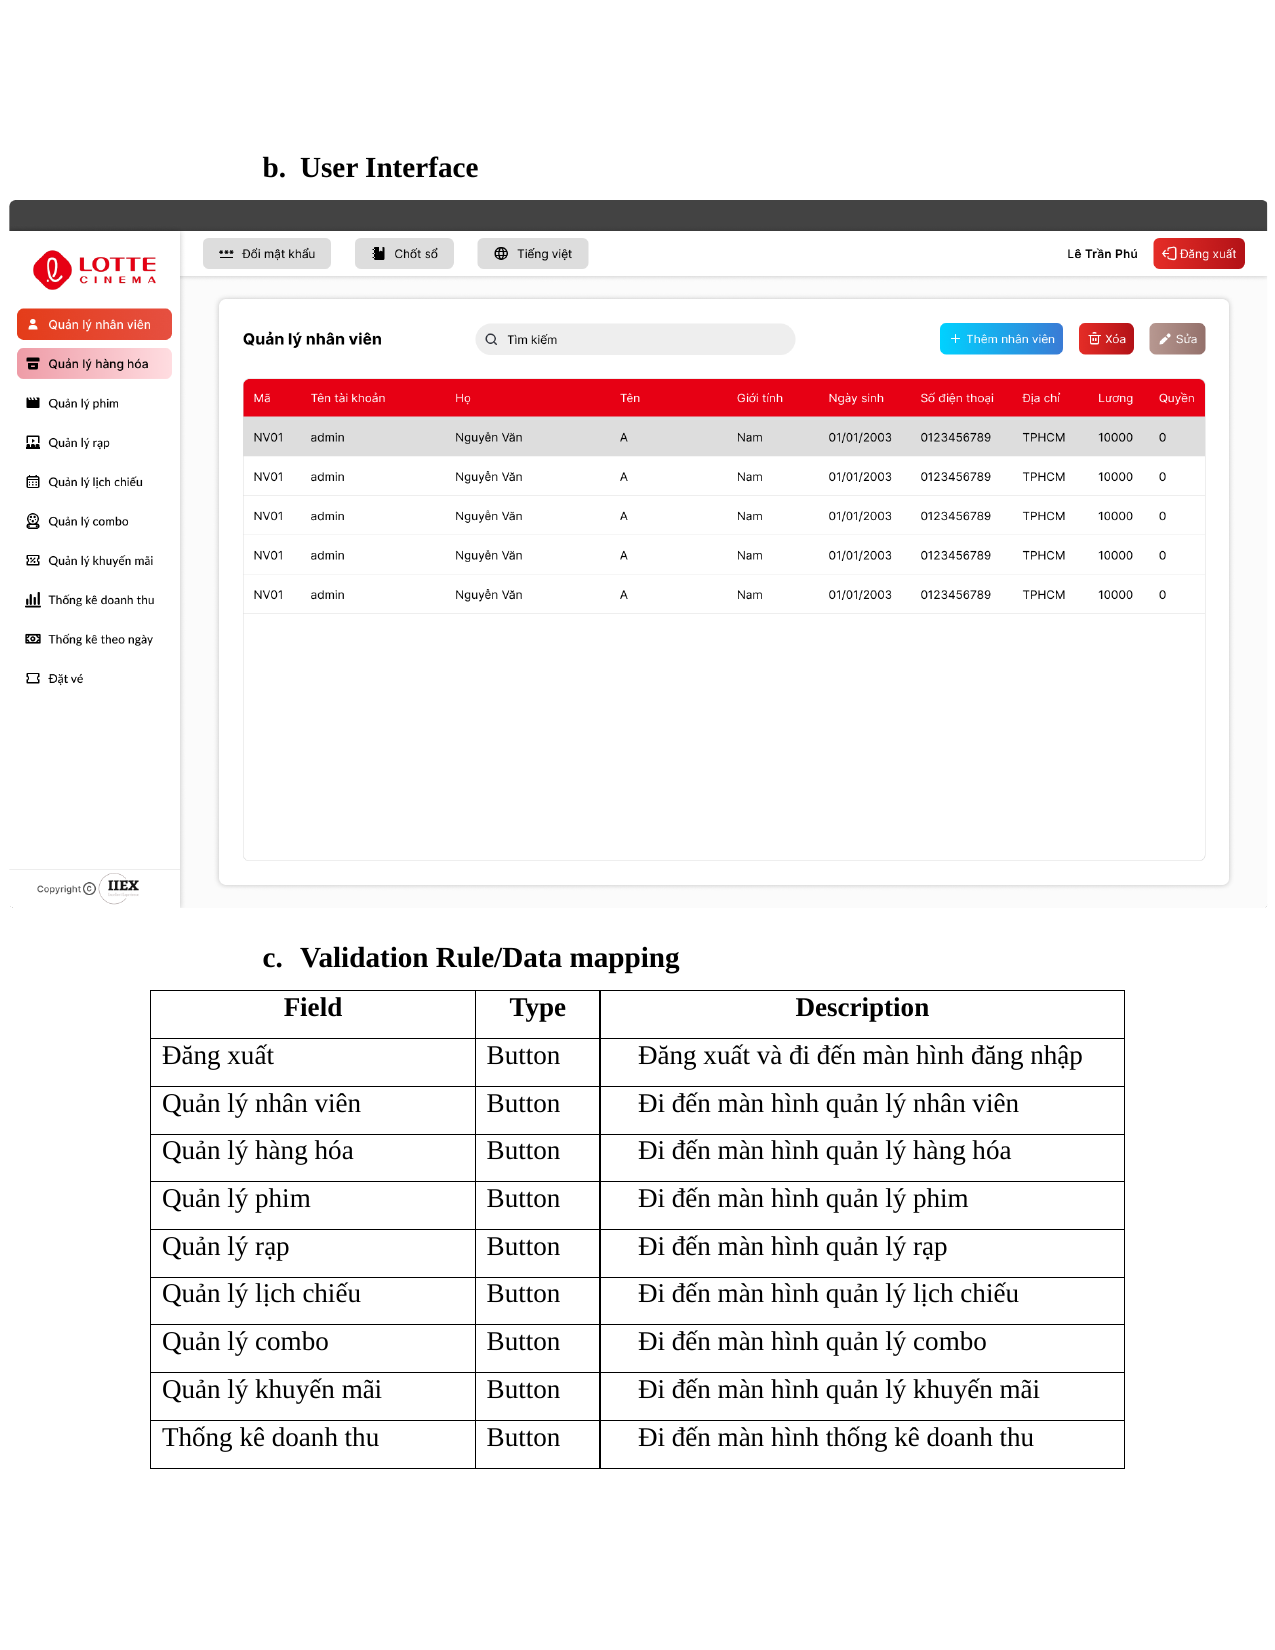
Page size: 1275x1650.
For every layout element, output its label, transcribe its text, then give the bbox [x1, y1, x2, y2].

table_cell Button [476, 1230, 599, 1277]
table_header Type [476, 991, 599, 1038]
table_cell Button [476, 1182, 599, 1229]
table_cell Quản lý khuyến mãi [151, 1373, 475, 1420]
table_cell Đi đến màn hình quản lý rạp [601, 1230, 1124, 1277]
table_cell Đăng xuất và đi đến màn hình đăng nhập [601, 1039, 1124, 1086]
table_header Field [151, 991, 475, 1038]
table_cell Button [476, 1325, 599, 1372]
subtitle User Interface [262, 150, 1125, 183]
table_cell Quản lý rạp [151, 1230, 475, 1277]
table_cell Đi đến màn hình quản lý nhân viên [601, 1087, 1124, 1133]
subtitle Validation Rule/Data mapping [262, 940, 1125, 973]
table_cell Đi đến màn hình quản lý khuyến mãi [601, 1373, 1124, 1420]
table_cell Đi đến màn hình quản lý combo [601, 1325, 1124, 1372]
table_header Description [601, 991, 1124, 1038]
table_cell Đi đến màn hình quản lý phim [601, 1182, 1124, 1229]
table_cell Quản lý phim [151, 1182, 475, 1229]
table_cell Button [476, 1039, 599, 1086]
table_cell Button [476, 1421, 599, 1467]
table_cell Quản lý nhân viên [151, 1087, 475, 1133]
picture [9, 200, 1268, 908]
table_cell Button [476, 1278, 599, 1324]
table_cell Button [476, 1087, 599, 1133]
table_cell Đi đến màn hình thống kê doanh thu [601, 1421, 1124, 1467]
table_cell Đi đến màn hình quản lý lịch chiếu [601, 1278, 1124, 1324]
table_cell Button [476, 1373, 599, 1420]
table_cell Đi đến màn hình quản lý hàng hóa [601, 1135, 1124, 1181]
table_cell Đăng xuất [151, 1039, 475, 1086]
table_cell Quản lý combo [151, 1325, 475, 1372]
table_cell Thống kê doanh thu [151, 1421, 475, 1467]
table_cell Quản lý hàng hóa [151, 1135, 475, 1181]
table_cell Button [476, 1135, 599, 1181]
table_cell Quản lý lịch chiếu [151, 1278, 475, 1324]
